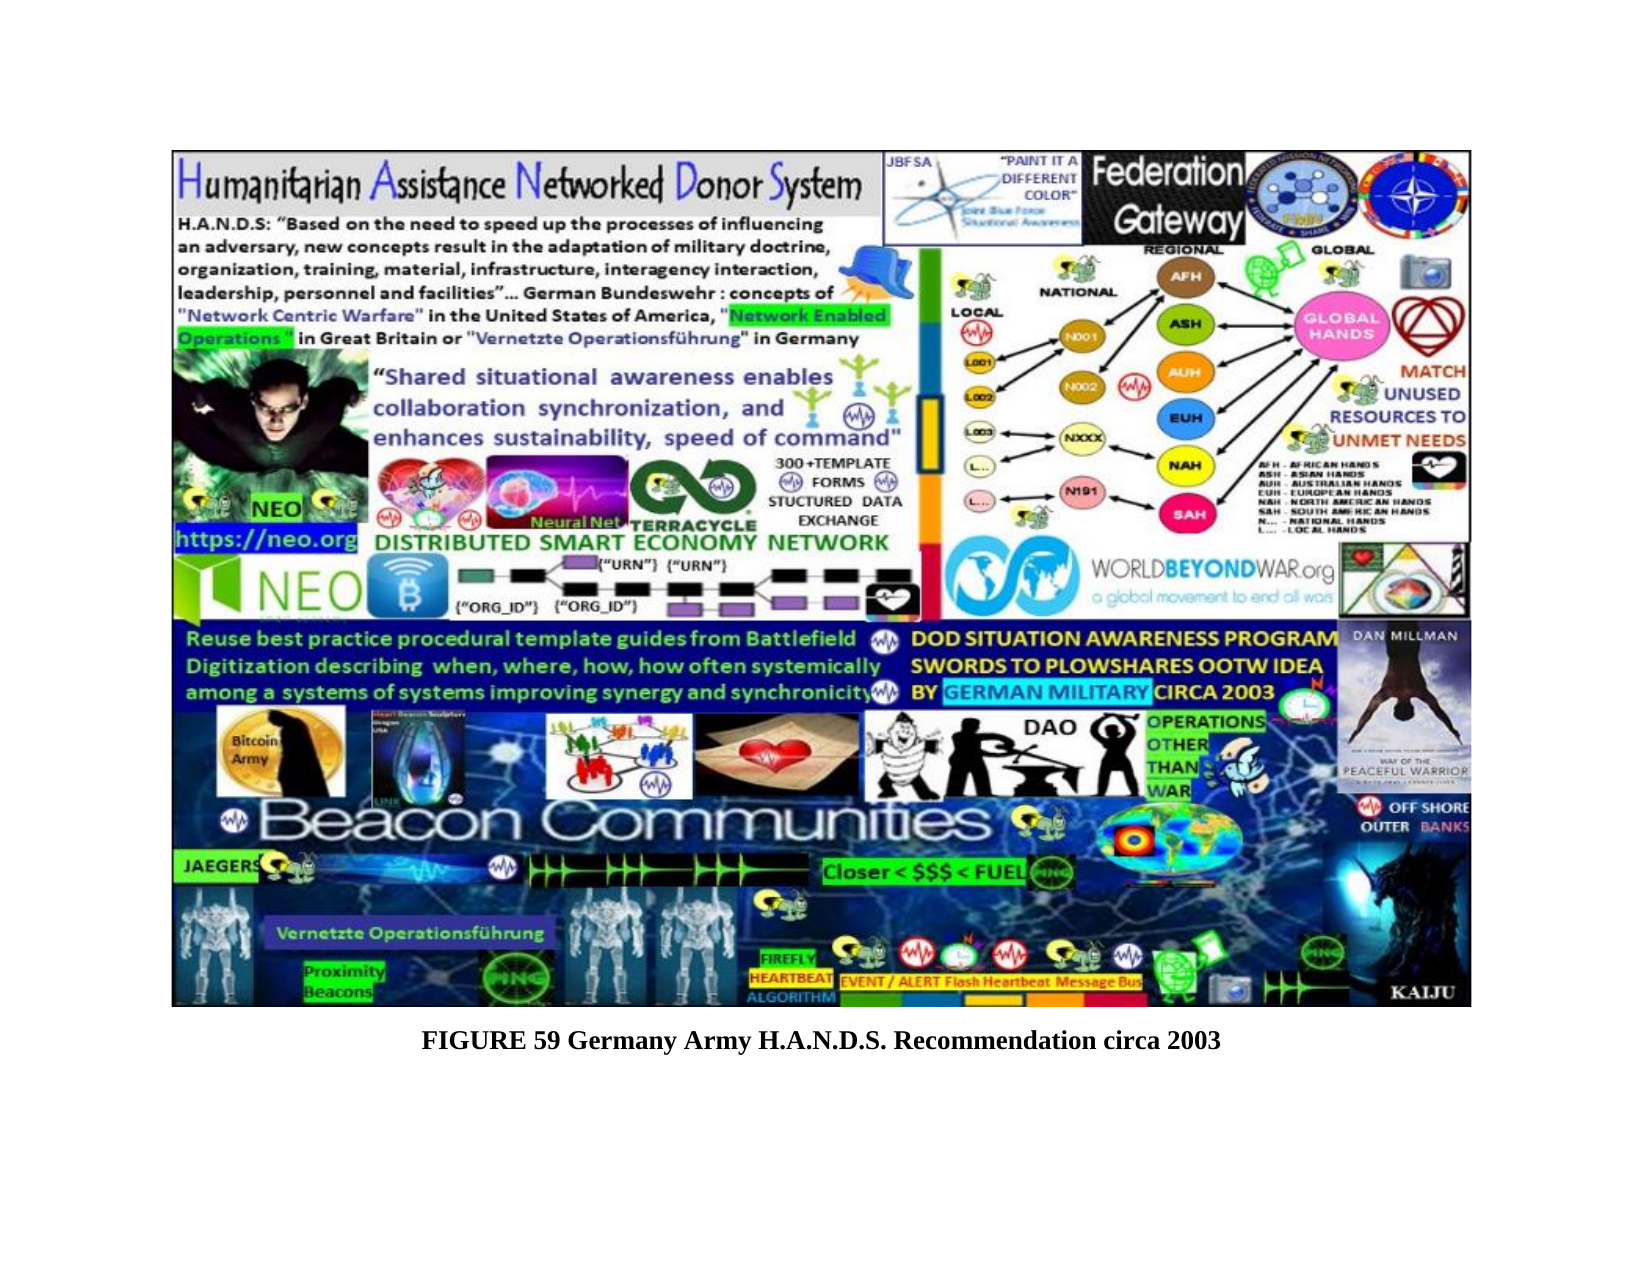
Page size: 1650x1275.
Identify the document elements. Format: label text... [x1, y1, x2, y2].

picture [171, 150, 1472, 1007]
text FIGURE 59 Germany Army H.A.N.D.S. Recommendation circa 2003 [112, 1024, 1531, 1055]
